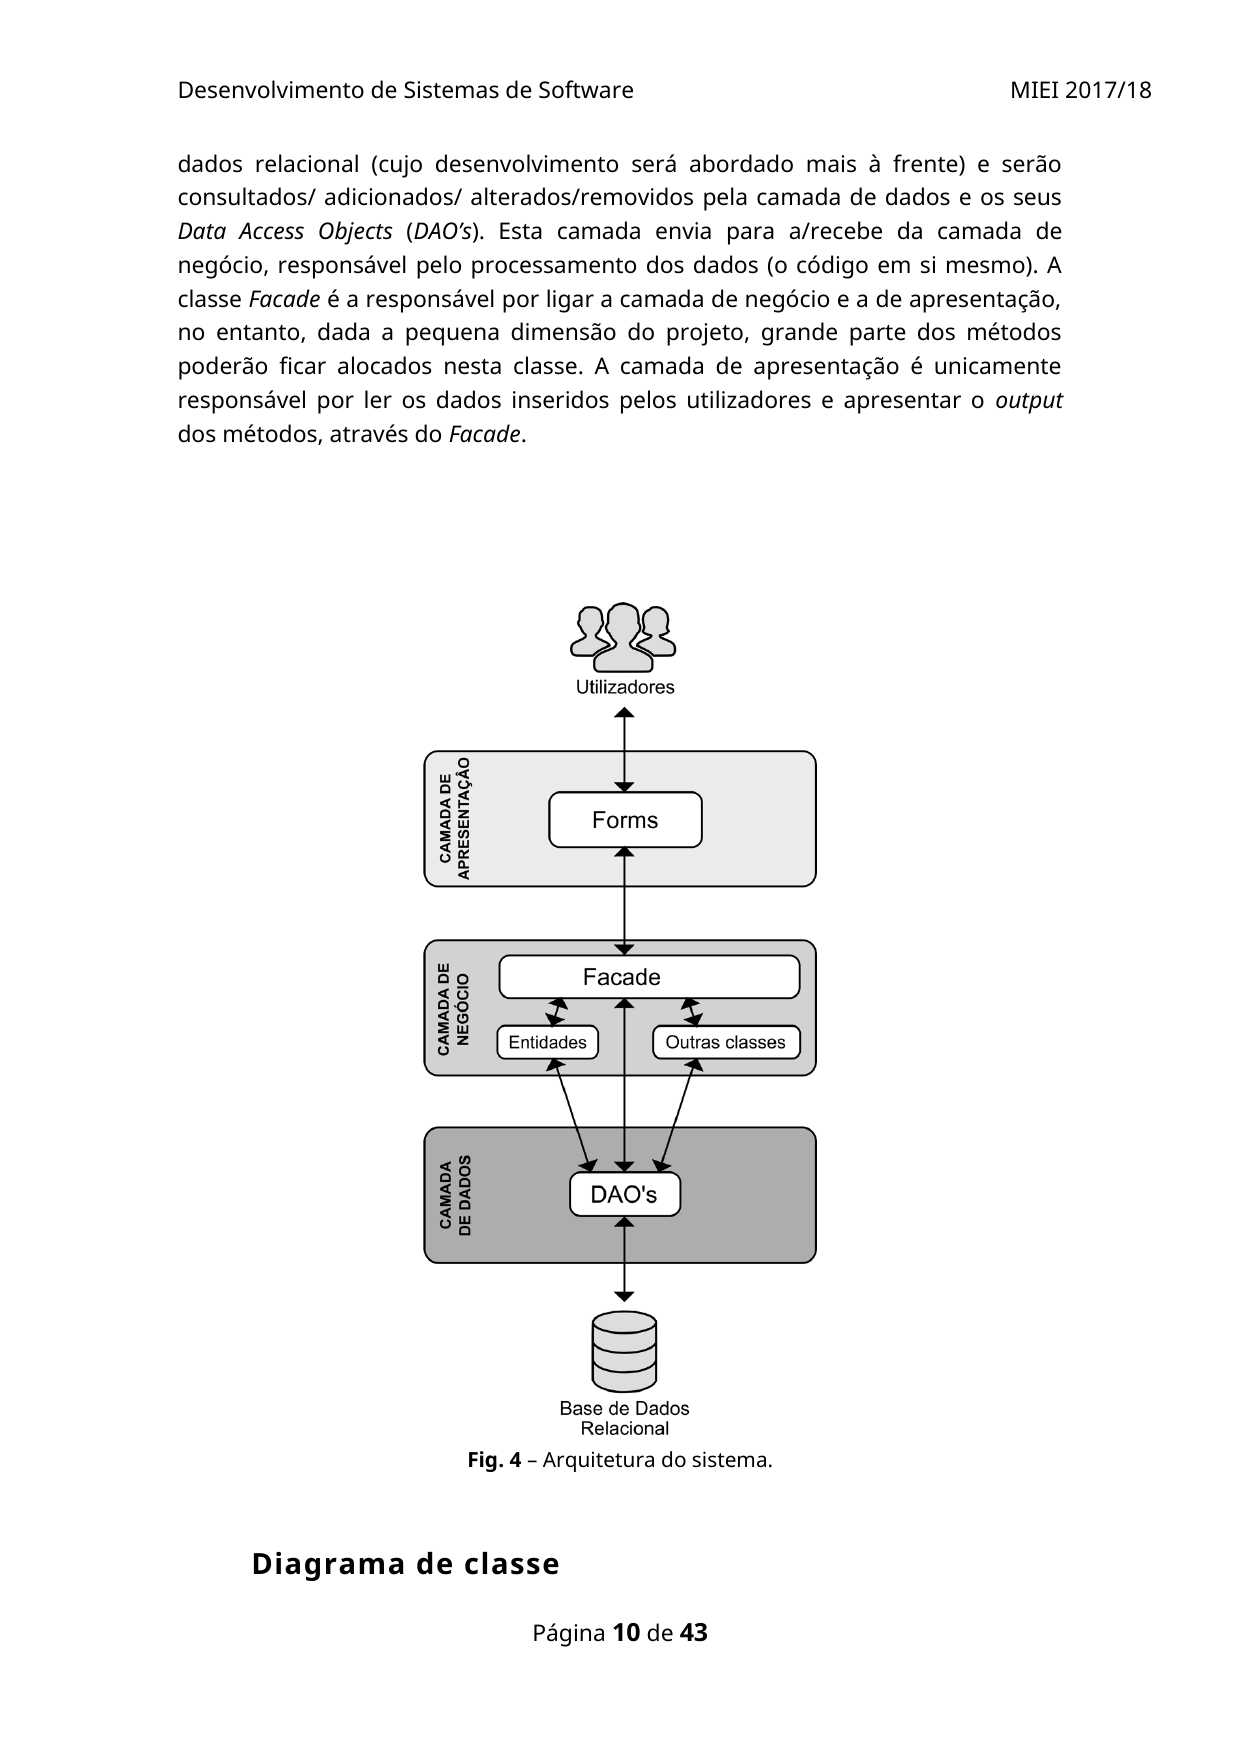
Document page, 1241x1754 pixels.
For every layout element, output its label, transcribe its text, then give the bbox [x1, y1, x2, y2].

picture [423, 602, 817, 1435]
subtitle Diagrama de classe [177, 1543, 1063, 1583]
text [177, 148, 1063, 449]
text Fig. 4 – Arquitetura do sistema. [177, 1446, 1063, 1474]
